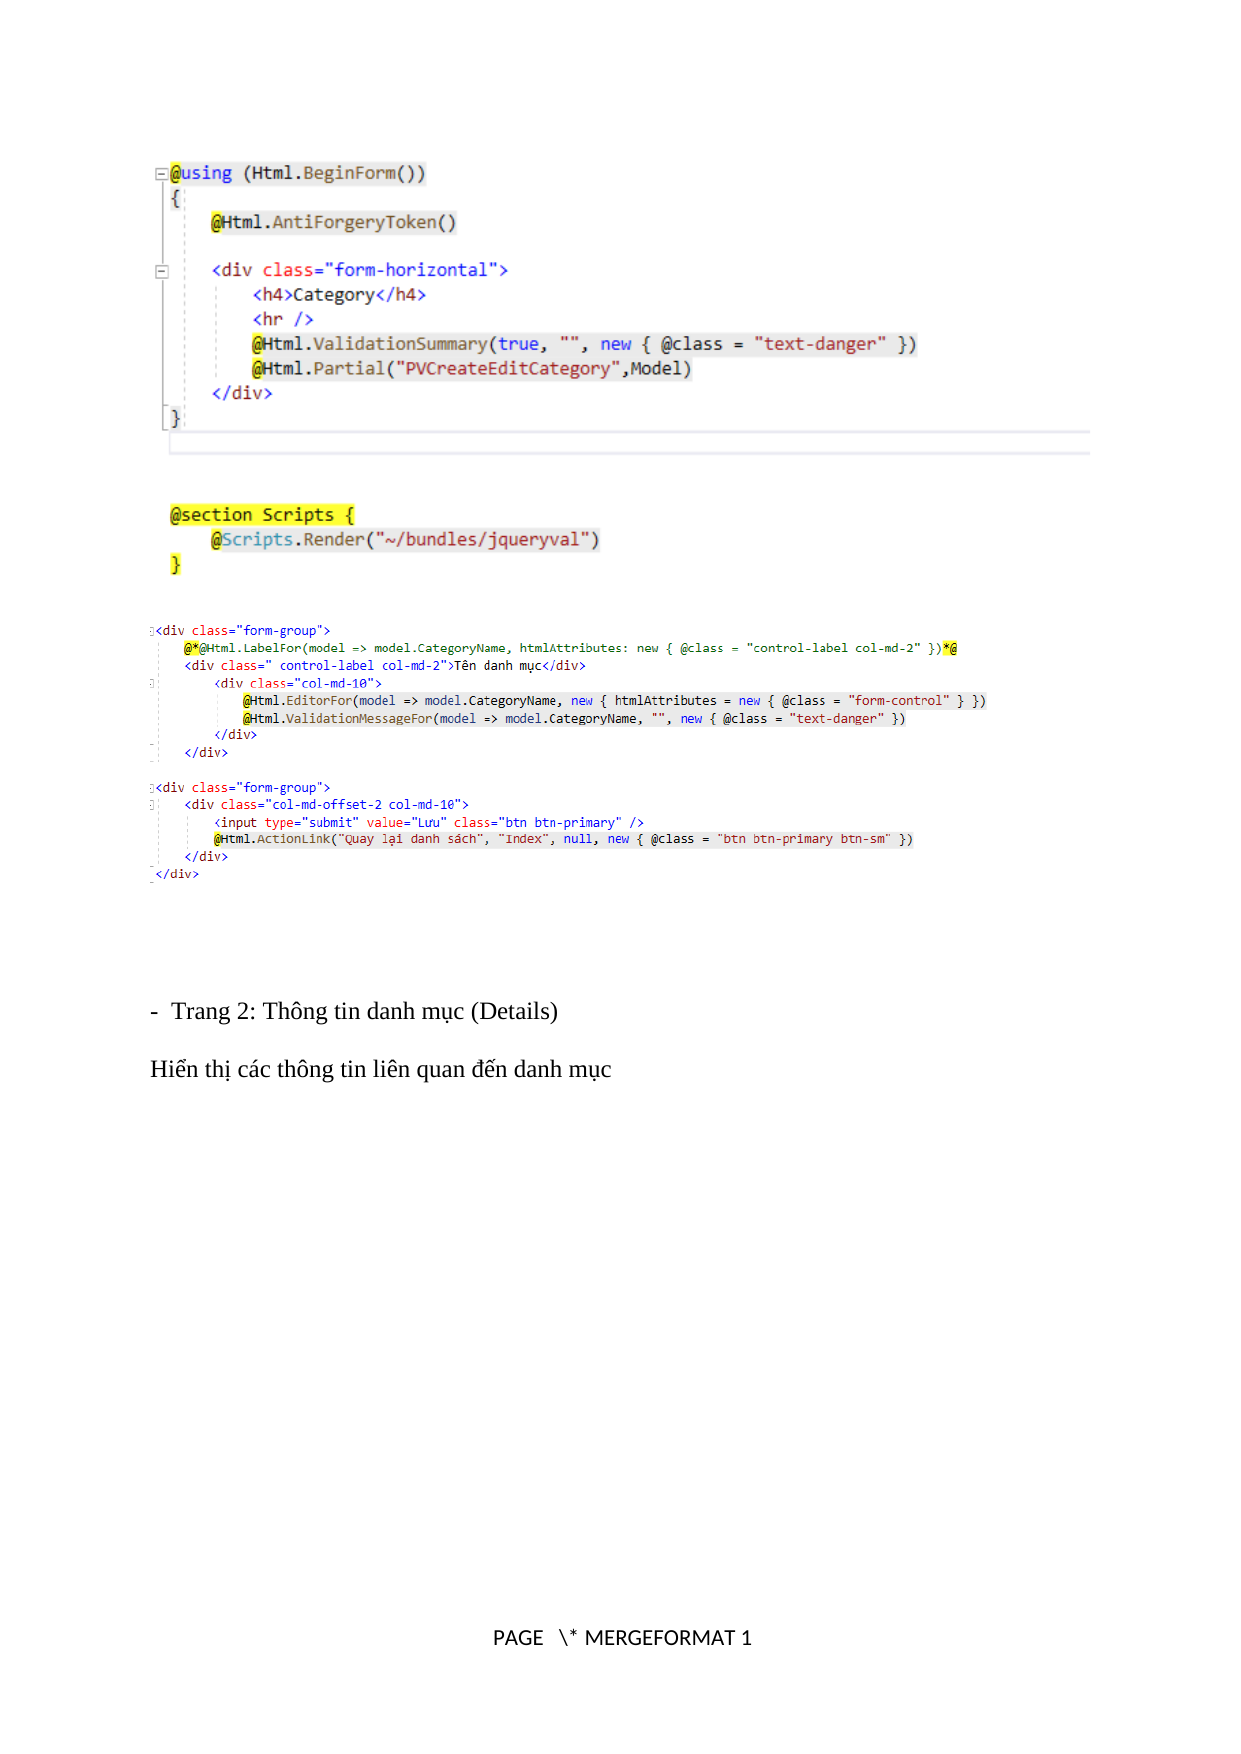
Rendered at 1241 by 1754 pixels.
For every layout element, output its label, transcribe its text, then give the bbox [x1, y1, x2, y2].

text Hiển thị các thông tin liên quan đến danh mục [150, 1054, 1090, 1083]
picture [150, 150, 1091, 910]
text - Trang 2: Thông tin danh mục (Details) [150, 996, 1090, 1025]
